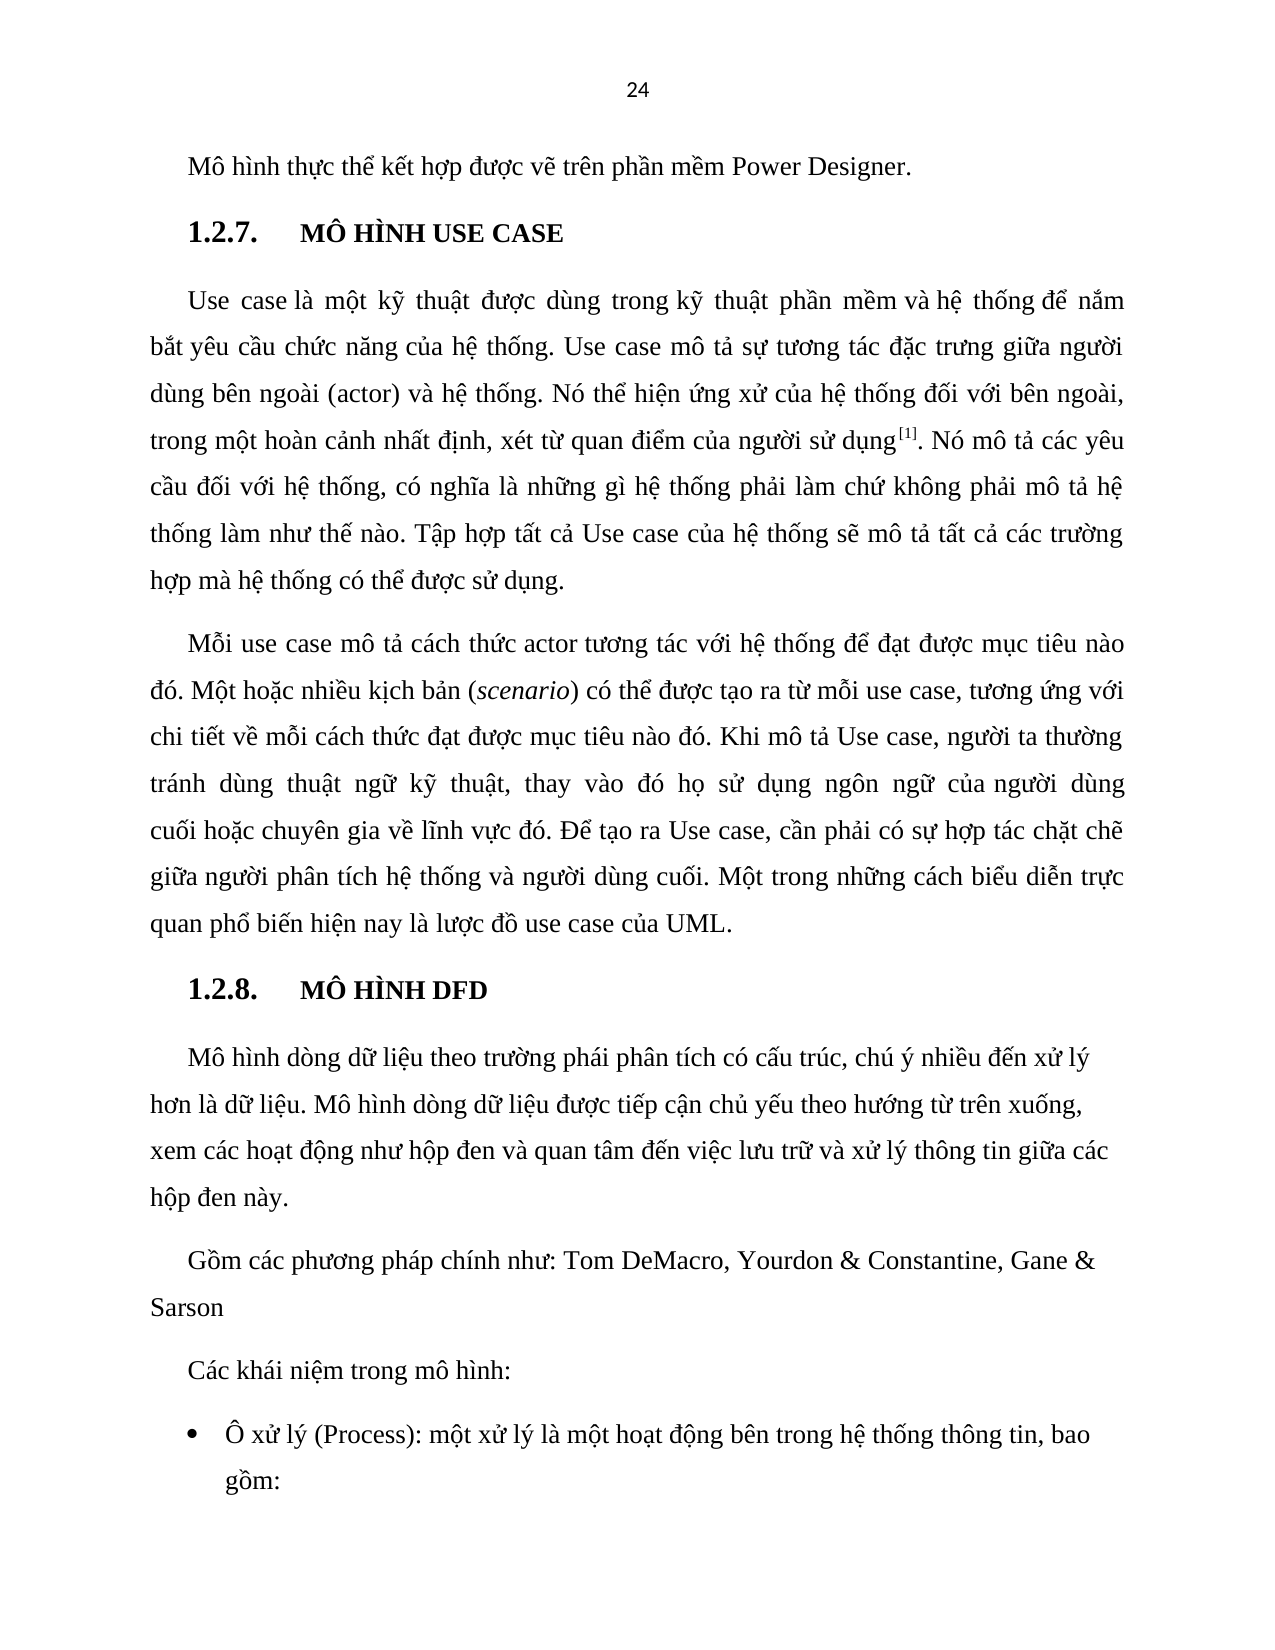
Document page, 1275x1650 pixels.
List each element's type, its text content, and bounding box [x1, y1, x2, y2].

list Ô xử lý (Process): một xử lý là một hoạt động bên trong hệ thống thông tin, bao gồm: [187, 1418, 1125, 1496]
list MÔ HÌNH USE CASE [187, 213, 1125, 249]
text Gồm các phương pháp chính như: Tom DeMacro, Yourdon & Constantine, Gane & Sarson [150, 1244, 1125, 1322]
text Mỗi use case mô tả cách thức actor tương tác với hệ thống để đạt được mục tiêu nào đó. Một hoặc nhiều kịch bản (scenario) có thể được tạo ra từ mỗi use case, tương ứng với chi tiết về mỗi cách thức đạt được mục tiêu nào đó. Khi mô tả Use case, người ta thường tránh dùng thuật ngữ kỹ thuật, thay vào đó họ sử dụng ngôn ngữ của người dùng cuối hoặc chuyên gia về lĩnh vực đó. Để tạo ra Use case, cần phải có sự hợp tác chặt chẽ giữa người phân tích hệ thống và người dùng cuối. Một trong những cách biểu diễn trực quan phổ biến hiện nay là lược đồ use case của UML. [150, 627, 1125, 938]
text Các khái niệm trong mô hình: [150, 1354, 1125, 1386]
list MÔ HÌNH DFD [187, 971, 1125, 1006]
text Mô hình dòng dữ liệu theo trường phái phân tích có cấu trúc, chú ý nhiều đến xử lý hơn là dữ liệu. Mô hình dòng dữ liệu được tiếp cận chủ yếu theo hướng từ trên xuống, xem các hoạt động như hộp đen và quan tâm đến việc lưu trữ và xử lý thông tin giữa các hộp đen này. [150, 1041, 1125, 1212]
text Mô hình thực thể kết hợp được vẽ trên phần mềm Power Designer. [150, 150, 1125, 181]
text Use case là một kỹ thuật được dùng trong kỹ thuật phần mềm và hệ thống để nắm bắt yêu cầu chức năng của hệ thống. Use case mô tả sự tương tác đặc trưng giữa người dùng bên ngoài (actor) và hệ thống. Nó thể hiện ứng xử của hệ thống đối với bên ngoài, trong một hoàn cảnh nhất định, xét từ quan điểm của người sử dụng[1]. Nó mô tả các yêu cầu đối với hệ thống, có nghĩa là những gì hệ thống phải làm chứ không phải mô tả hệ thống làm như thế nào. Tập hợp tất cả Use case của hệ thống sẽ mô tả tất cả các trường hợp mà hệ thống có thể được sử dụng. [150, 284, 1125, 595]
